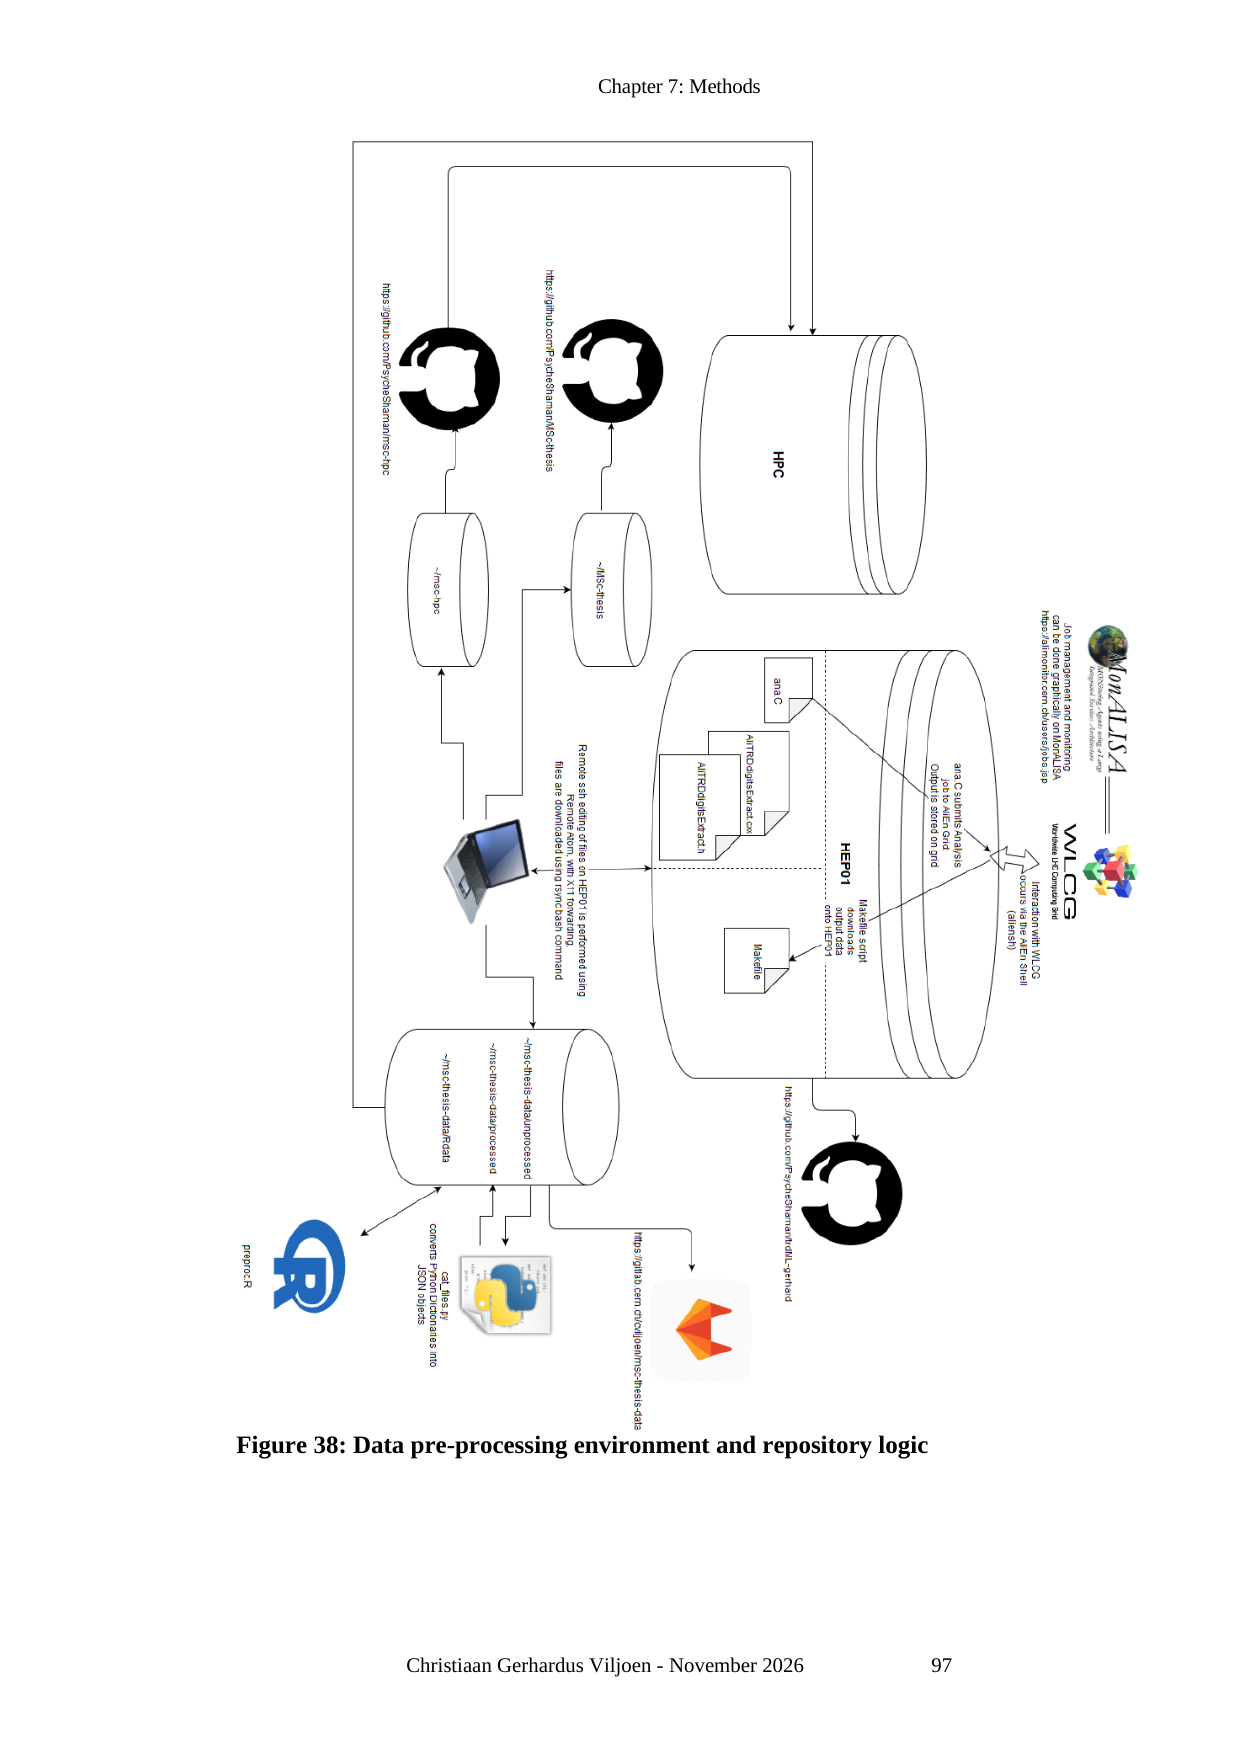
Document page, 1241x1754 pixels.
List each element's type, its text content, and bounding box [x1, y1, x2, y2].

picture [242, 137, 1143, 1429]
text Figure 38: Data pre-processing environment and repository logic [236, 1430, 1122, 1459]
